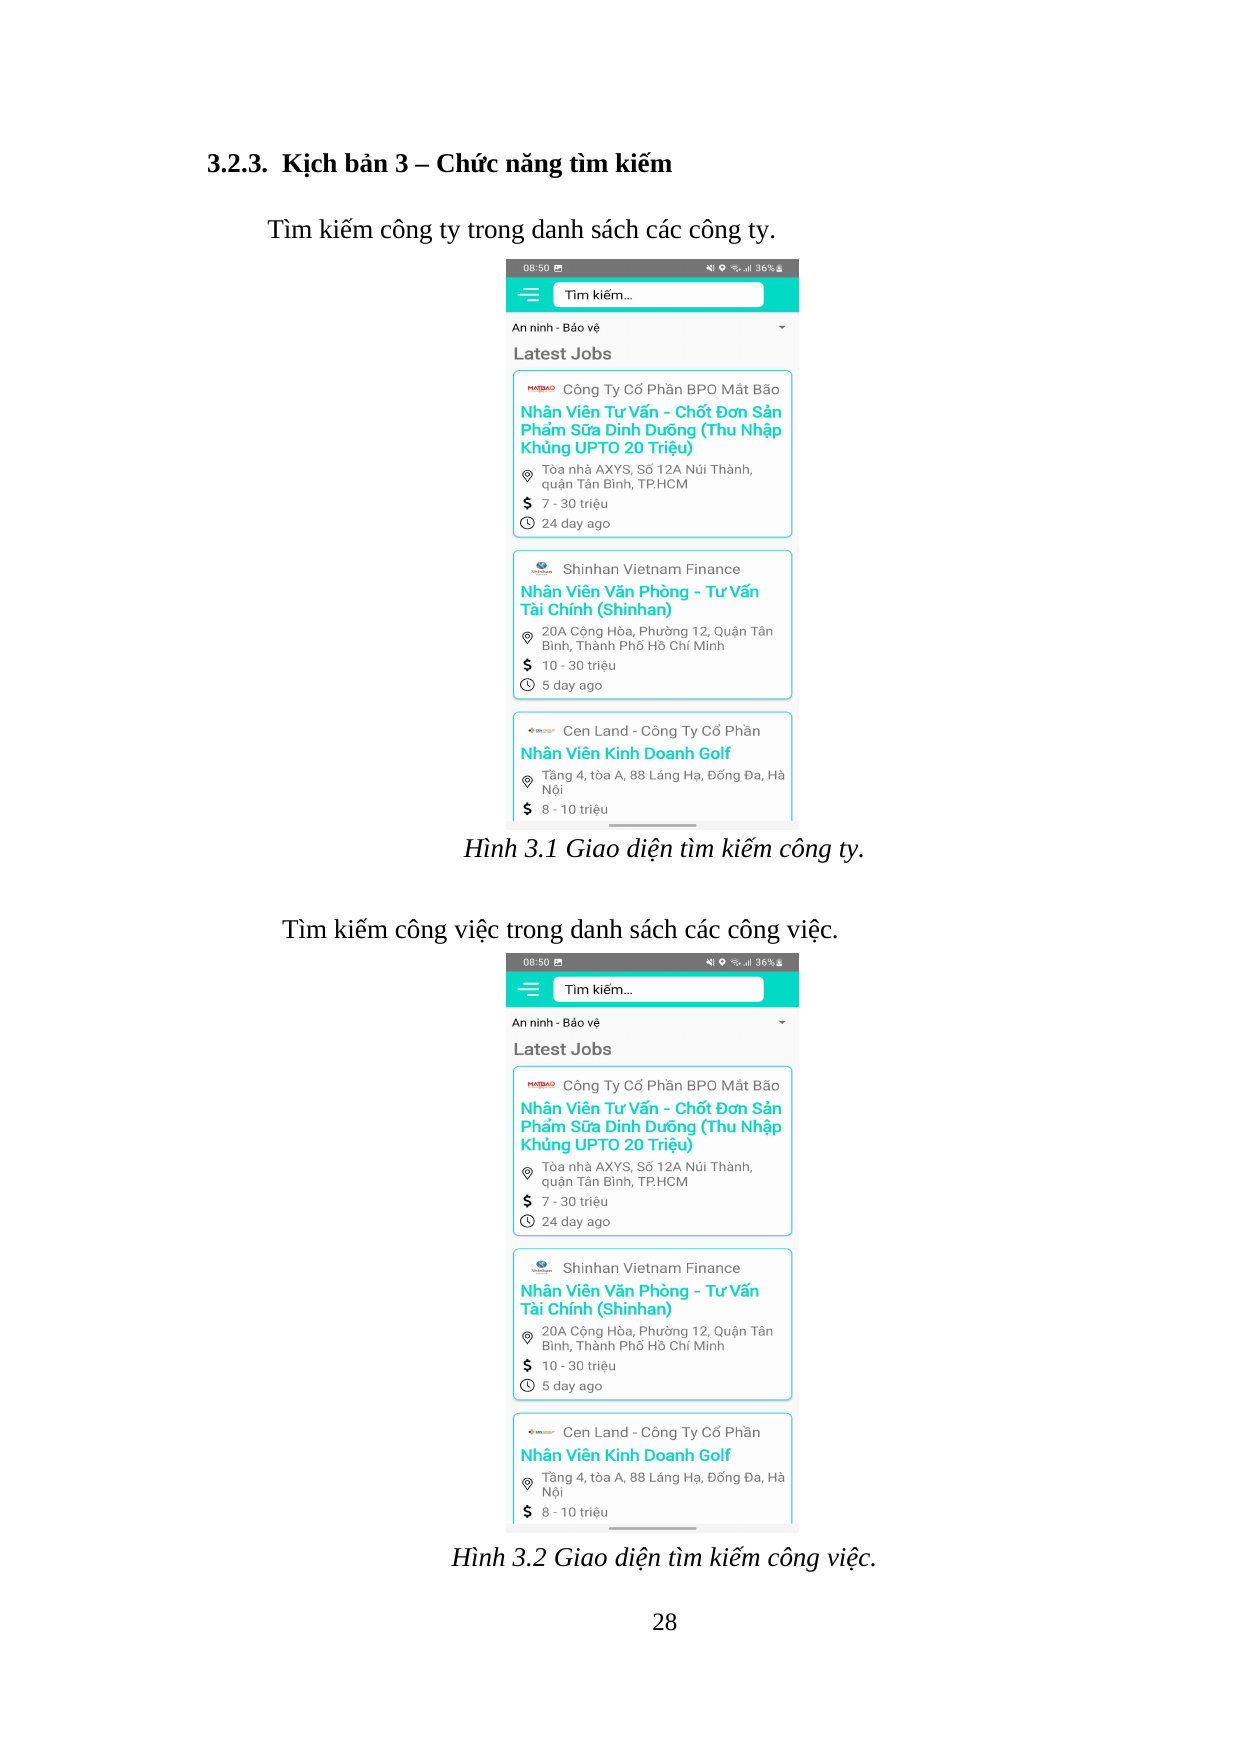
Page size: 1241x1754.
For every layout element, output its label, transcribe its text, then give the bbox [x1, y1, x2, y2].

text Tìm kiếm công việc trong danh sách các công việc. [207, 913, 1122, 944]
text Hình 3.2 Giao diện tìm kiếm công việc. [207, 1542, 1122, 1573]
subtitle Kịch bản 3 – Chức năng tìm kiếm [207, 148, 1122, 179]
text Tìm kiếm công ty trong danh sách các công ty. [230, 213, 1122, 244]
text Hình 3.1 Giao diện tìm kiếm công ty. [207, 832, 1122, 863]
picture [506, 259, 799, 830]
picture [506, 953, 799, 1533]
